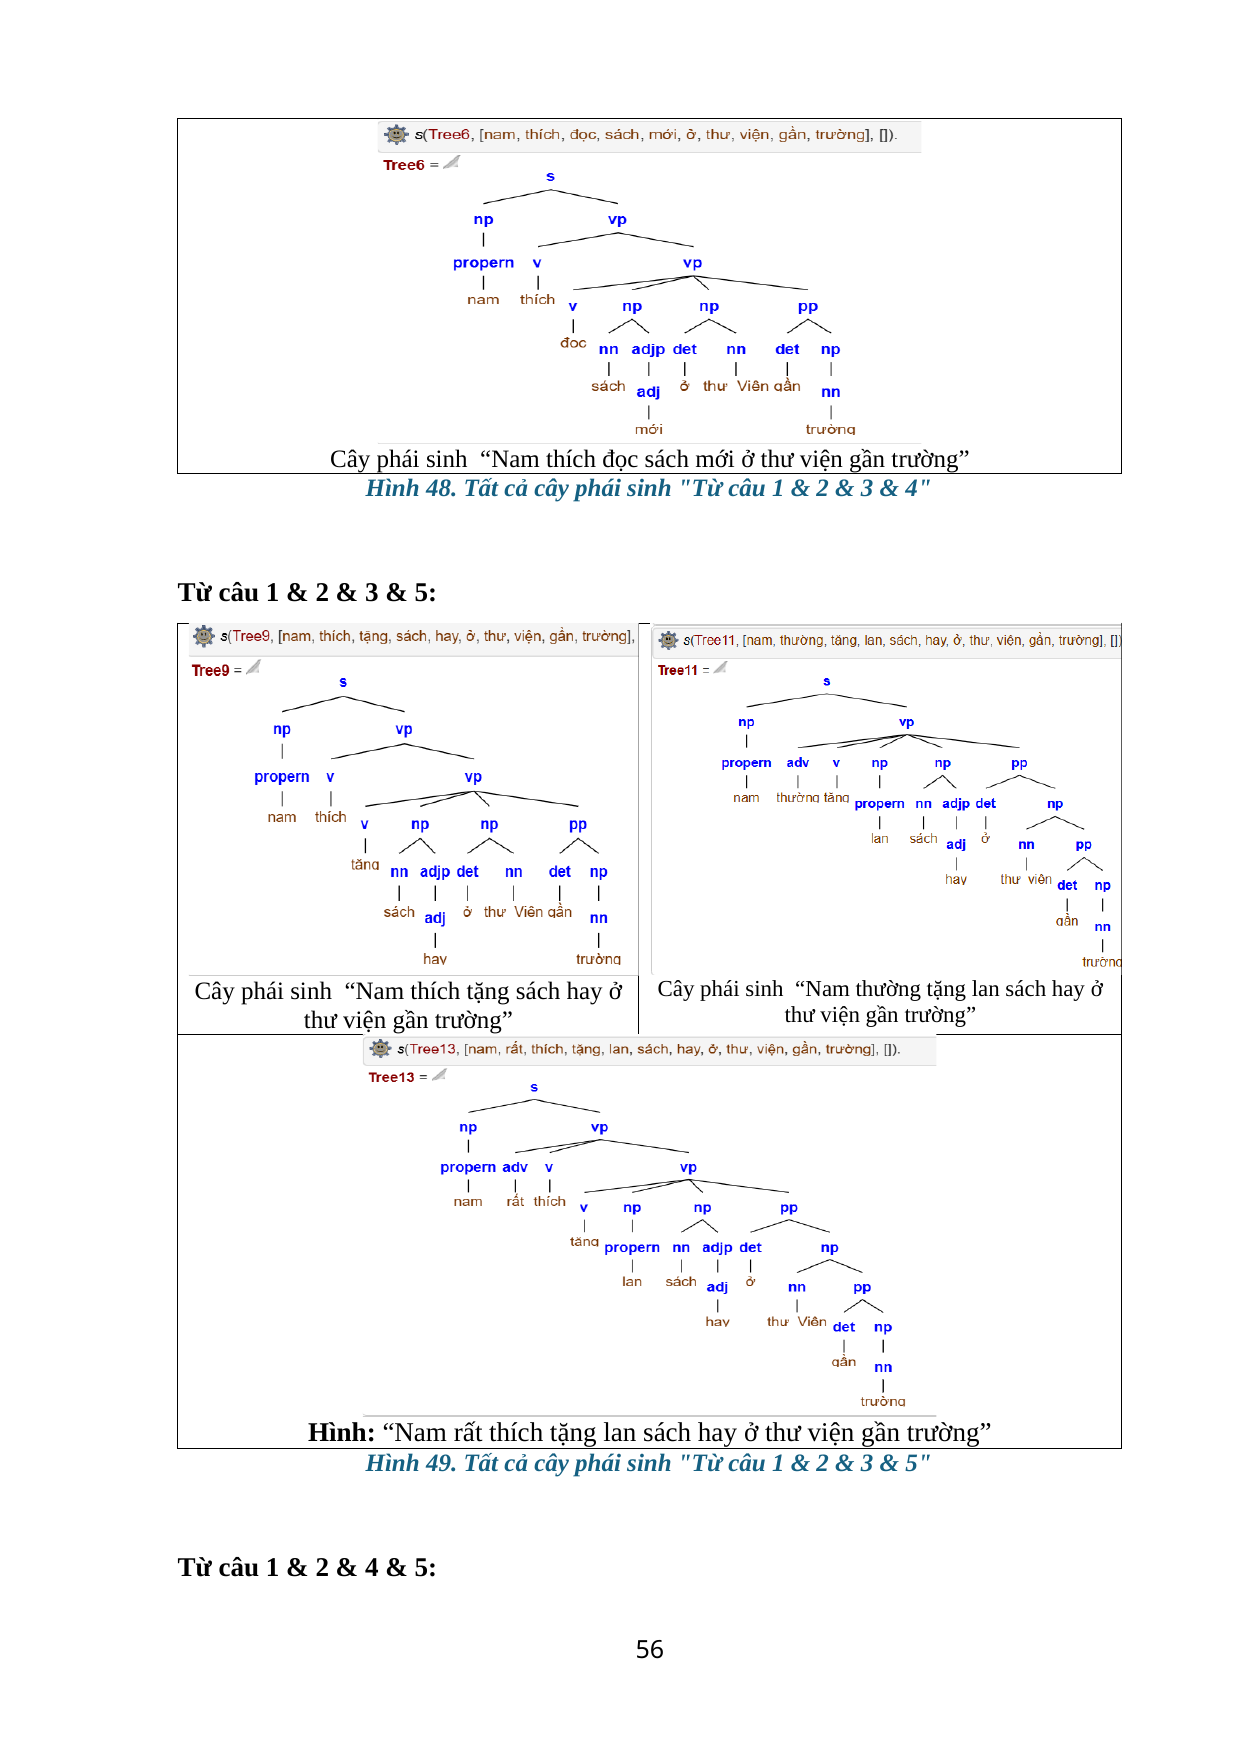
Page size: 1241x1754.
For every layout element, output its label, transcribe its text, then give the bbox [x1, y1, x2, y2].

table_header Cây phái sinh “Nam thường tặng lan sách hay ở thư viện gần trường” [639, 624, 1121, 1033]
picture [188, 623, 639, 976]
table_header Cây phái sinh “Nam thích tặng sách hay ở thư viện gần trường” [178, 624, 638, 1033]
table_cell Hình: “Nam rất thích tặng lan sách hay ở thư viện gần trường” [178, 1035, 1121, 1447]
picture [362, 1034, 937, 1417]
text Hình 48. Tất cả cây phái sinh "Từ câu 1 & 2 & 3 & 4" [177, 474, 1122, 502]
text Từ câu 1 & 2 & 3 & 5: [177, 576, 1122, 607]
text Từ câu 1 & 2 & 4 & 5: [177, 1551, 1122, 1582]
text Hình 49. Tất cả cây phái sinh "Từ câu 1 & 2 & 3 & 5" [177, 1449, 1122, 1477]
picture [650, 623, 1122, 975]
picture [377, 119, 922, 444]
table_cell Cây phái sinh “Nam thích đọc sách mới ở thư viện gần trường” [178, 119, 1121, 472]
